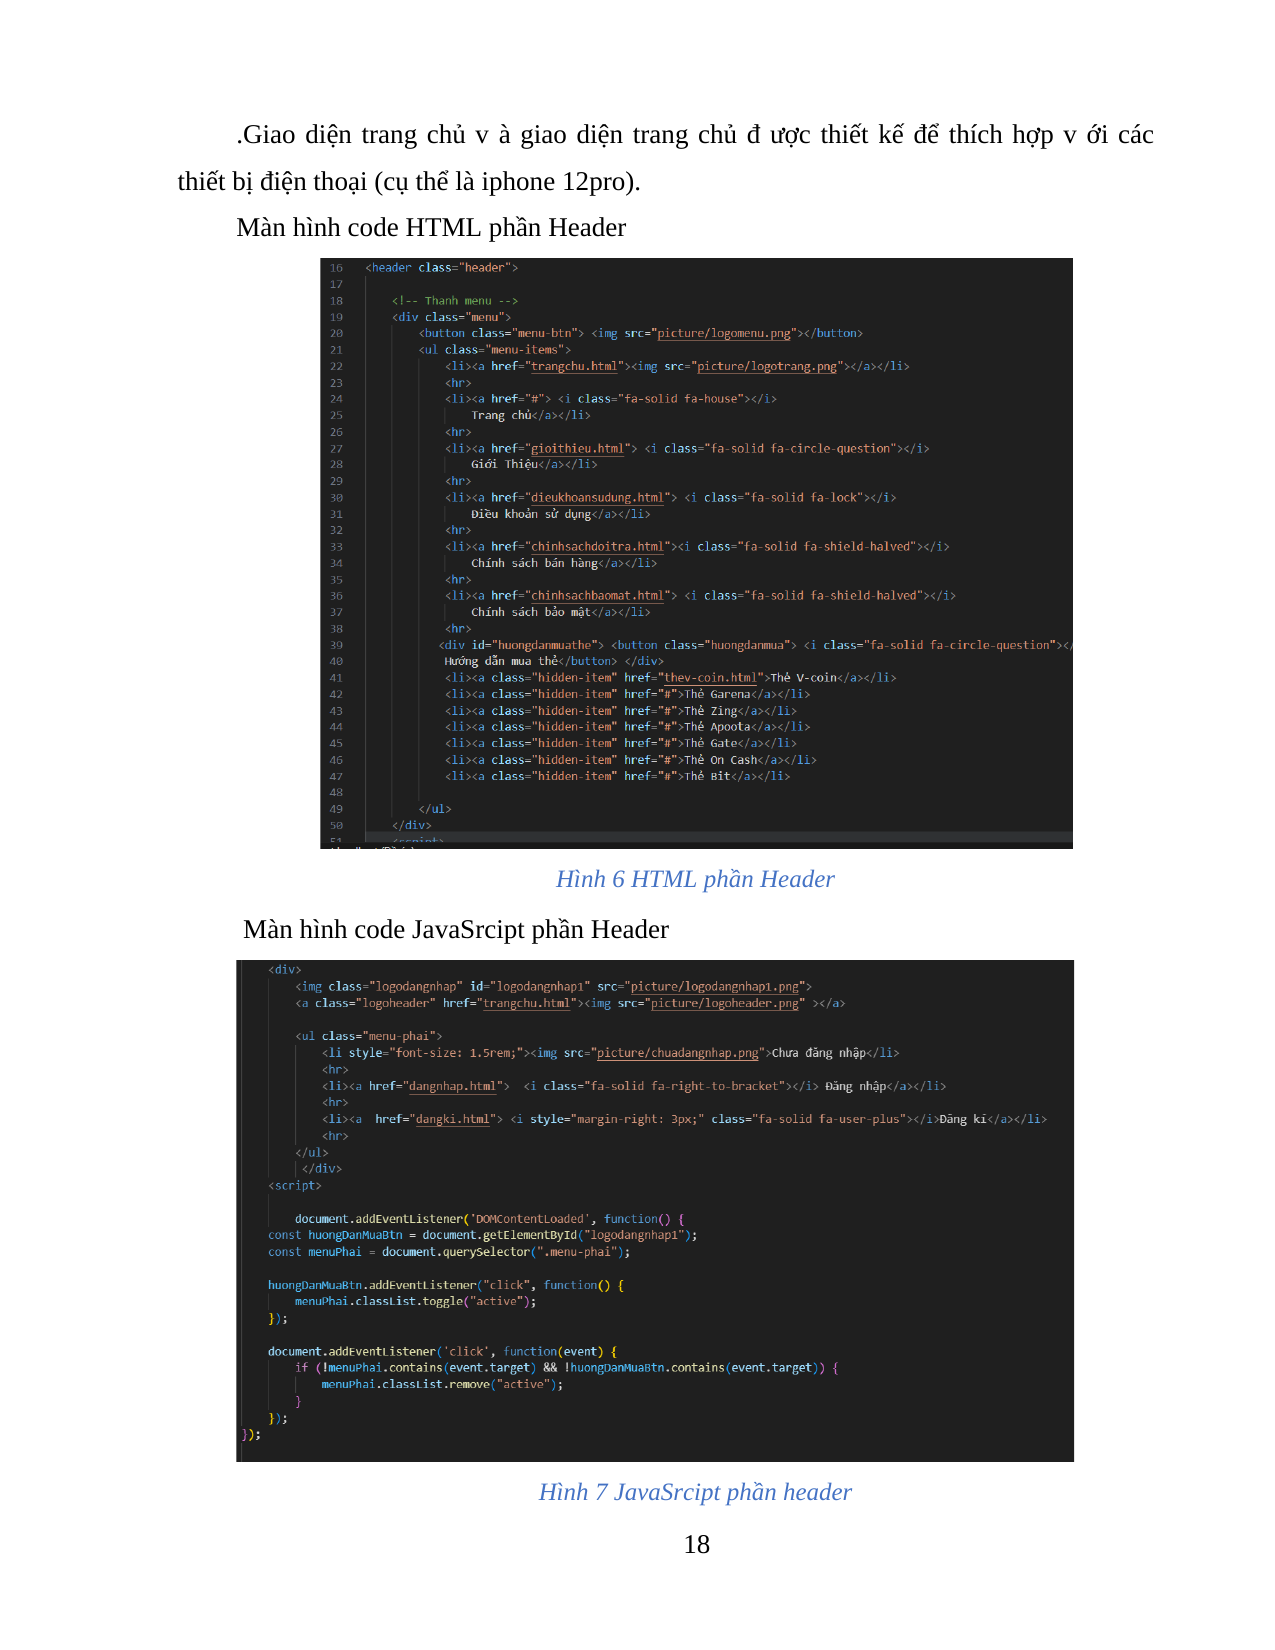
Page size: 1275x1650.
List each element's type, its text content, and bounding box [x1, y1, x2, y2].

text .Giao diện trang chủ v à giao diện trang chủ đ ược thiết kế để thích hợp v ới các thiết bị điện thoại (cụ thể là iphone 12pro). [177, 118, 1157, 196]
text Màn hình code JavaSrcipt phần Header [177, 914, 1157, 945]
picture [236, 960, 1075, 1462]
picture [320, 258, 1073, 849]
text Màn hình code HTML phần Header [177, 211, 1157, 243]
